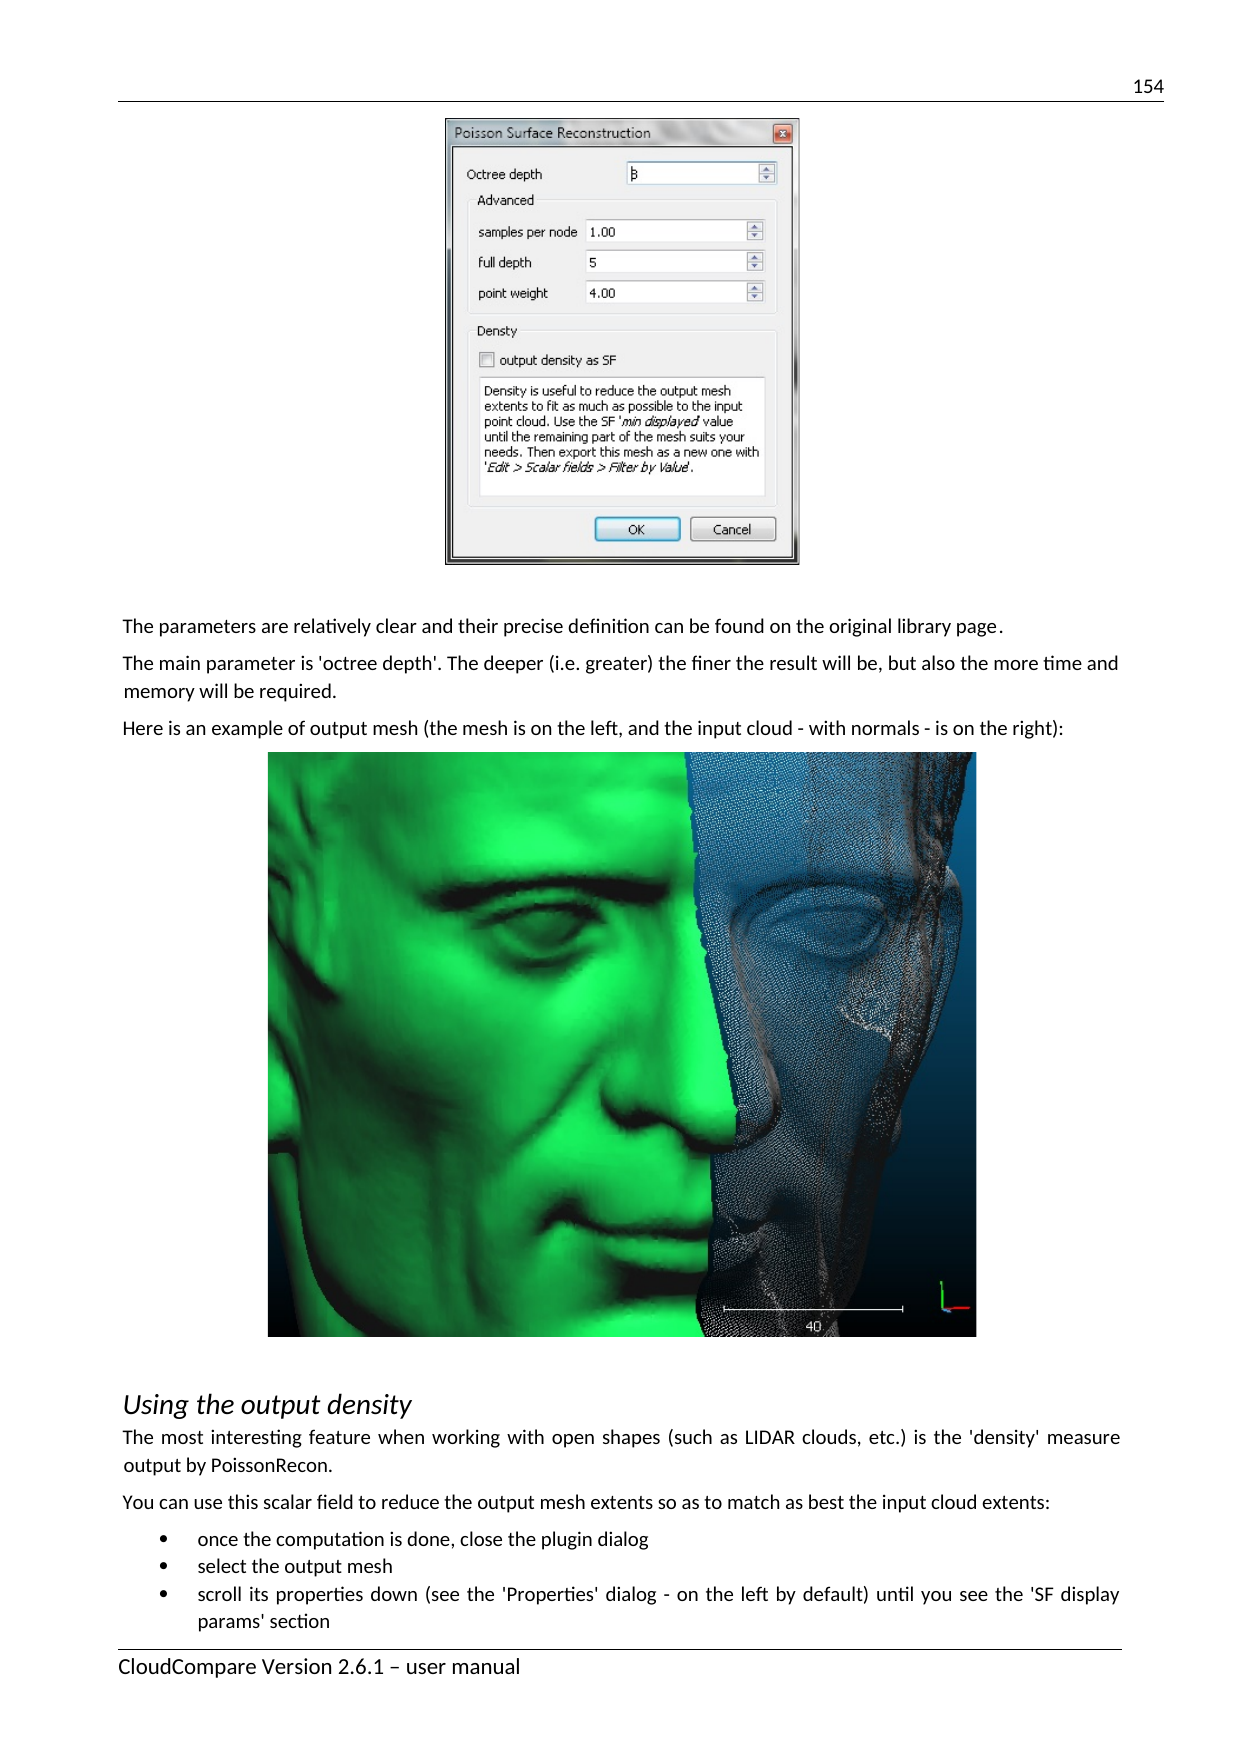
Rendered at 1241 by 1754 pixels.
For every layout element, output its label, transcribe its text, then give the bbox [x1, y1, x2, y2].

text You can use this scalar field to reduce the output mesh extents so as to match as best the input cloud extents: [122, 1489, 1122, 1514]
picture [958, 835, 977, 843]
subtitle Using the output density [122, 1386, 1122, 1421]
list select the output mesh [160, 1553, 1122, 1579]
picture [924, 1060, 977, 1067]
picture [931, 1044, 977, 1055]
picture [947, 1031, 977, 1035]
picture [267, 752, 977, 1337]
picture [972, 773, 977, 784]
list scroll its properties down (see the 'Properties' dialog - on the left by default) until you see the 'SF display params' section [160, 1581, 1122, 1634]
picture [445, 118, 800, 565]
text Here is an example of output mesh (the mesh is on the left, and the input cloud - with normals - is on the right): [122, 715, 1122, 740]
text The parameters are relatively clear and their precise definition can be found on the original library page. [122, 613, 1122, 639]
list once the computation is done, close the plugin dialog [160, 1526, 1122, 1551]
picture [912, 1084, 977, 1093]
text The main parameter is 'octree depth'. The deeper (i.e. greater) the finer the result will be, but also the more time and memory will be required. [122, 651, 1122, 703]
text The most interesting feature when working with open shapes (such as LIDAR clouds, etc.) is the 'density' measure output by PoissonRecon. [122, 1424, 1122, 1477]
